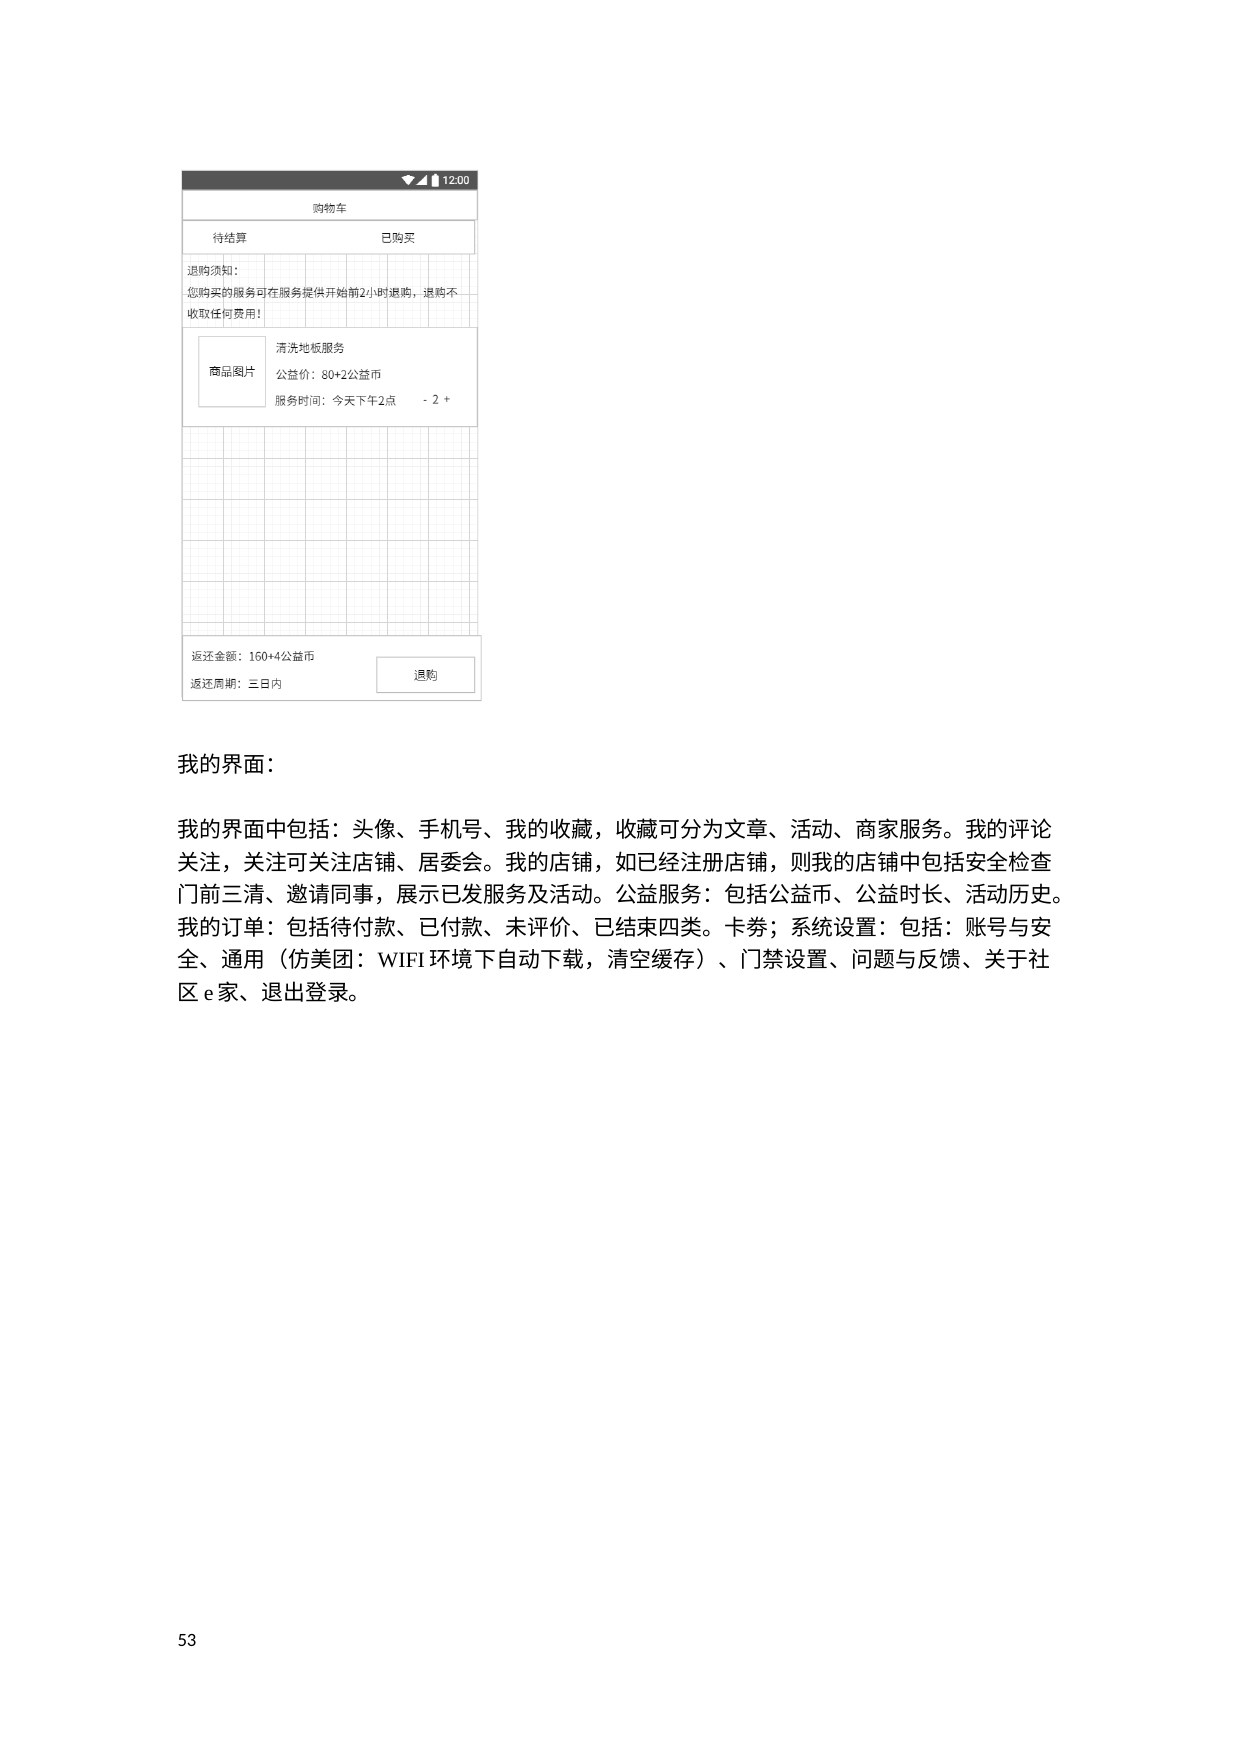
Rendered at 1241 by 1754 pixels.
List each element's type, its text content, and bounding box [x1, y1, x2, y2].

picture [177, 162, 488, 706]
text 我的界面中包括：头像、手机号、我的收藏，收藏可分为文章、活动、商家服务。我的评论、关注，关注可关注店铺、居委会。我的店铺，如已经注册店铺，则我的店铺中包括安全检查、门前三清、邀请同事，展示已发服务及活动。公益服务：包括公益币、公益时长、活动历史。 [177, 812, 1053, 909]
text 我的界面： [177, 747, 1053, 779]
text 我的订单：包括待付款、已付款、未评价、已结束四类。卡劵；系统设置：包括：账号与安全、通用（仿美团：WIFI环境下自动下载，清空缓存）、门禁设置、问题与反馈、关于社区e家、退出登录。 [177, 909, 1053, 1007]
